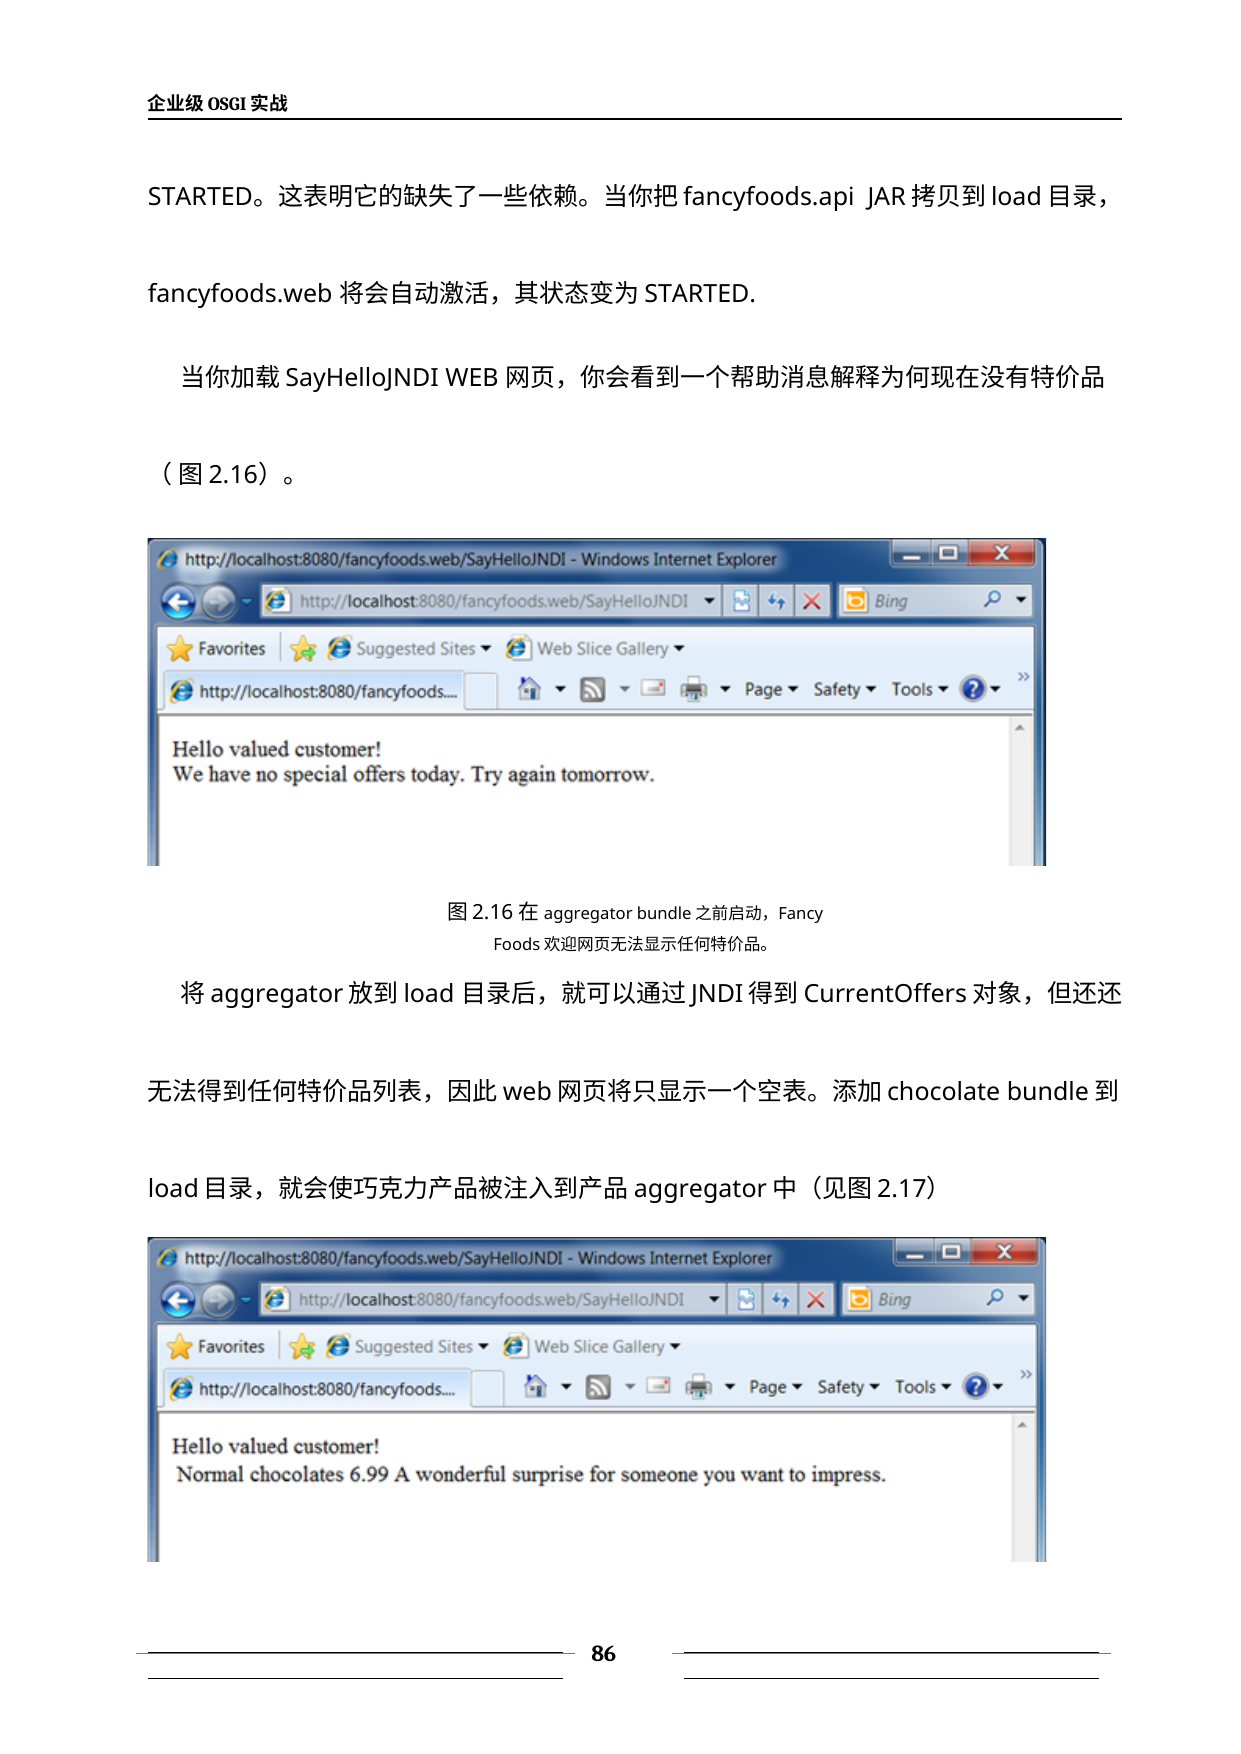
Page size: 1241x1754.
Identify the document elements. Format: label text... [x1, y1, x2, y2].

text 将aggregator放到load 目录后，就可以通过JNDI得到CurrentOffers对象，但还还无法得到任何特价品列表，因此web网页将只显示一个空表。添加chocolate bundle到load目录，就会使巧克力产品被注入到产品aggregator中（见图2.17） [148, 959, 1122, 1219]
text 图2.16 在aggregator bundle之前启动，Fancy [148, 894, 1122, 927]
text 当你加载SayHelloJNDI WEB 网页，你会看到一个帮助消息解释为何现在没有特价品（ 图2.16）。 [148, 343, 1122, 505]
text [148, 162, 1122, 324]
text Foods欢迎网页无法显示任何特价品。 [148, 927, 1122, 959]
